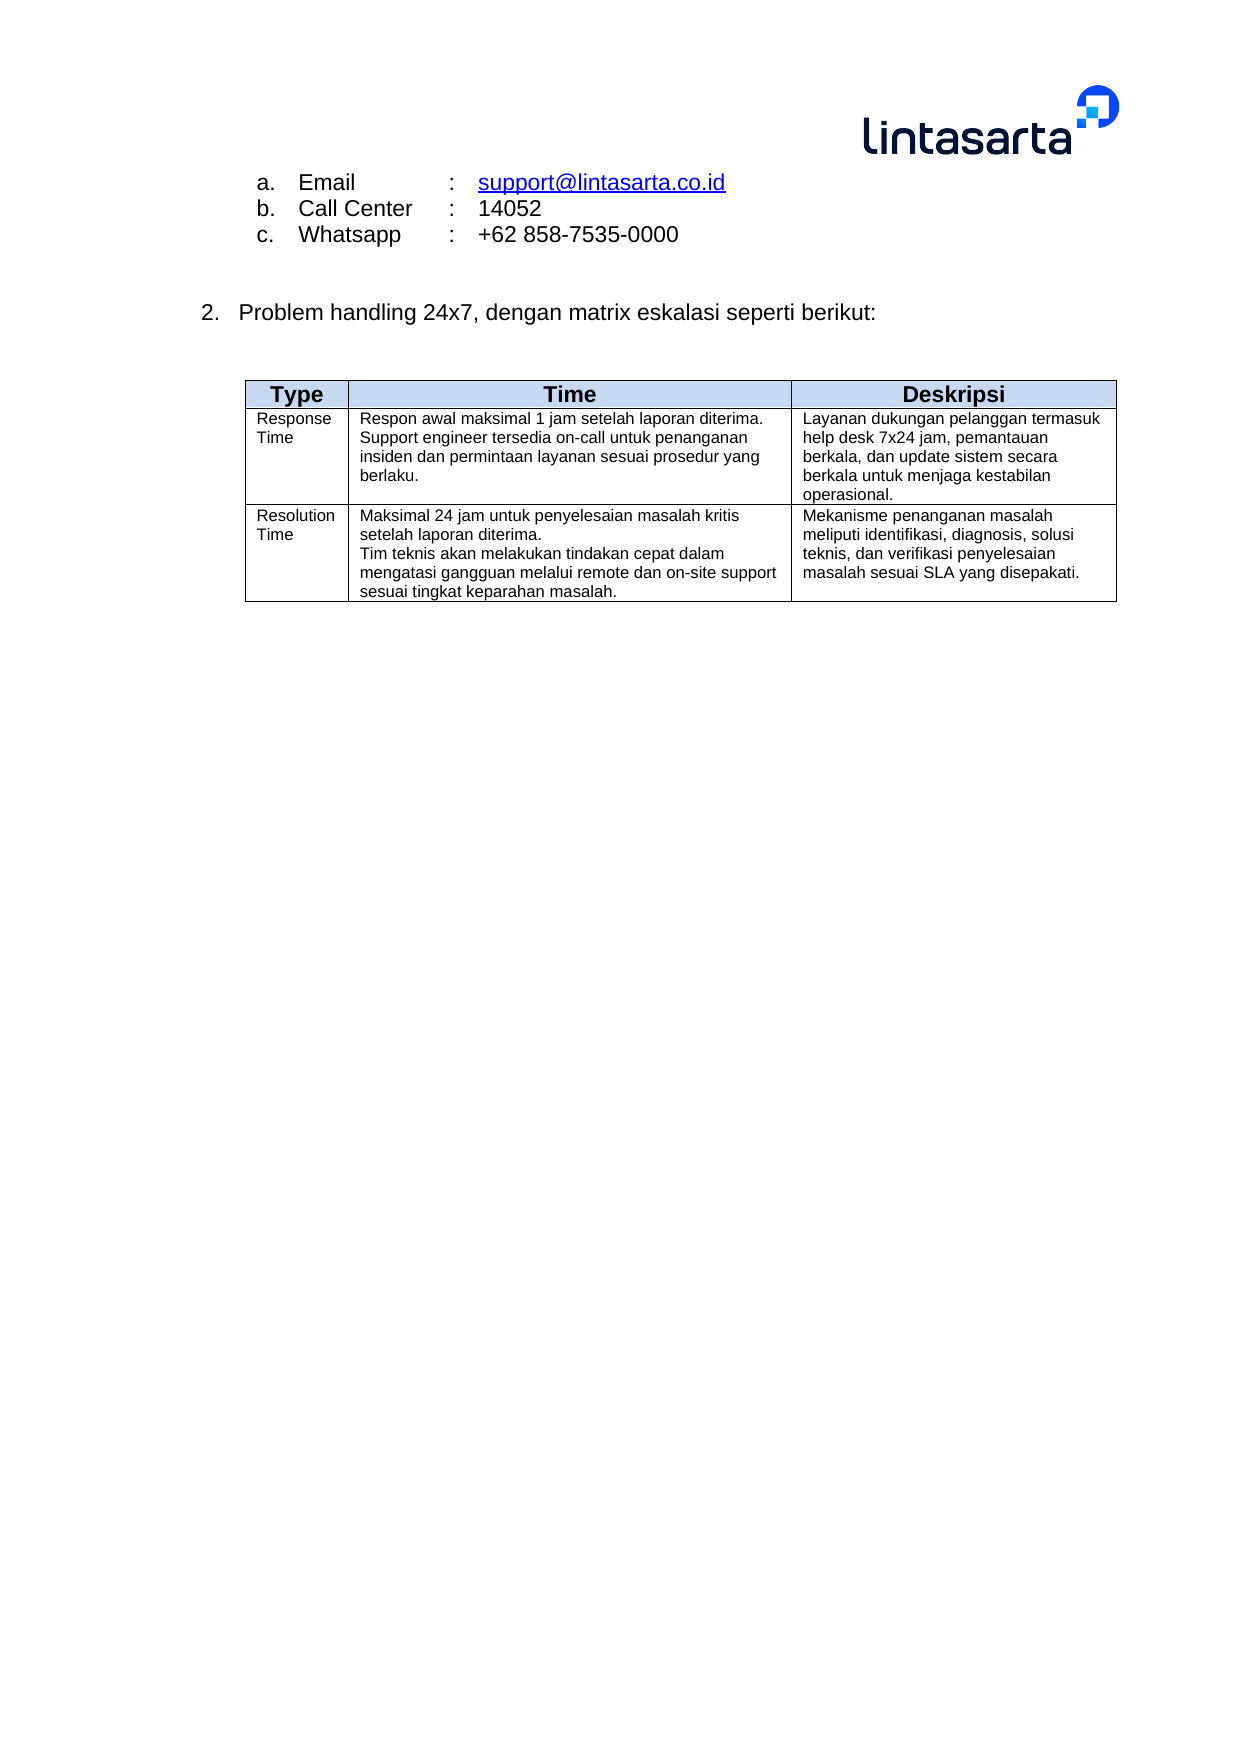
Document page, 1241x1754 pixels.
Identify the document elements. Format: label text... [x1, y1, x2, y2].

table_header Time [349, 381, 791, 407]
table_header Deskripsi [792, 381, 1116, 407]
table_cell Respon awal maksimal 1 jam setelah laporan diterima. Support engineer tersedia on-call untuk penanganan insiden dan permintaan layanan sesuai prosedur yang berlaku. [349, 409, 791, 504]
table_cell Layanan dukungan pelanggan termasuk help desk 7x24 jam, pemantauan berkala, dan update sistem secara berkala untuk menjaga kestabilan operasional. [792, 409, 1116, 504]
table_cell Whatsapp [287, 221, 437, 248]
table_cell : [437, 221, 467, 248]
table_cell c. [245, 221, 287, 248]
table_cell Call Center [287, 195, 437, 221]
table_cell : [437, 195, 467, 221]
table_cell Response Time [246, 409, 348, 504]
picture [856, 75, 1129, 169]
table_cell 14052 [467, 195, 747, 221]
list Problem handling 24x7, dengan matrix eskalasi seperti berikut: [201, 299, 1128, 325]
table_header a. [245, 169, 287, 195]
table_header support@lintasarta.co.id [467, 169, 747, 195]
table_cell Resolution Time [246, 505, 348, 601]
table_cell b. [245, 195, 287, 221]
table_header : [437, 169, 467, 195]
table_header Email [287, 169, 437, 195]
table_header Type [246, 381, 348, 407]
table_cell Mekanisme penanganan masalah meliputi identifikasi, diagnosis, solusi teknis, dan verifikasi penyelesaian masalah sesuai SLA yang disepakati. [792, 505, 1116, 601]
table_cell +62 858-7535-0000 [467, 221, 747, 248]
table_cell Maksimal 24 jam untuk penyelesaian masalah kritis setelah laporan diterima. Tim teknis akan melakukan tindakan cepat dalam mengatasi gangguan melalui remote dan on-site support sesuai tingkat keparahan masalah. [349, 505, 791, 601]
